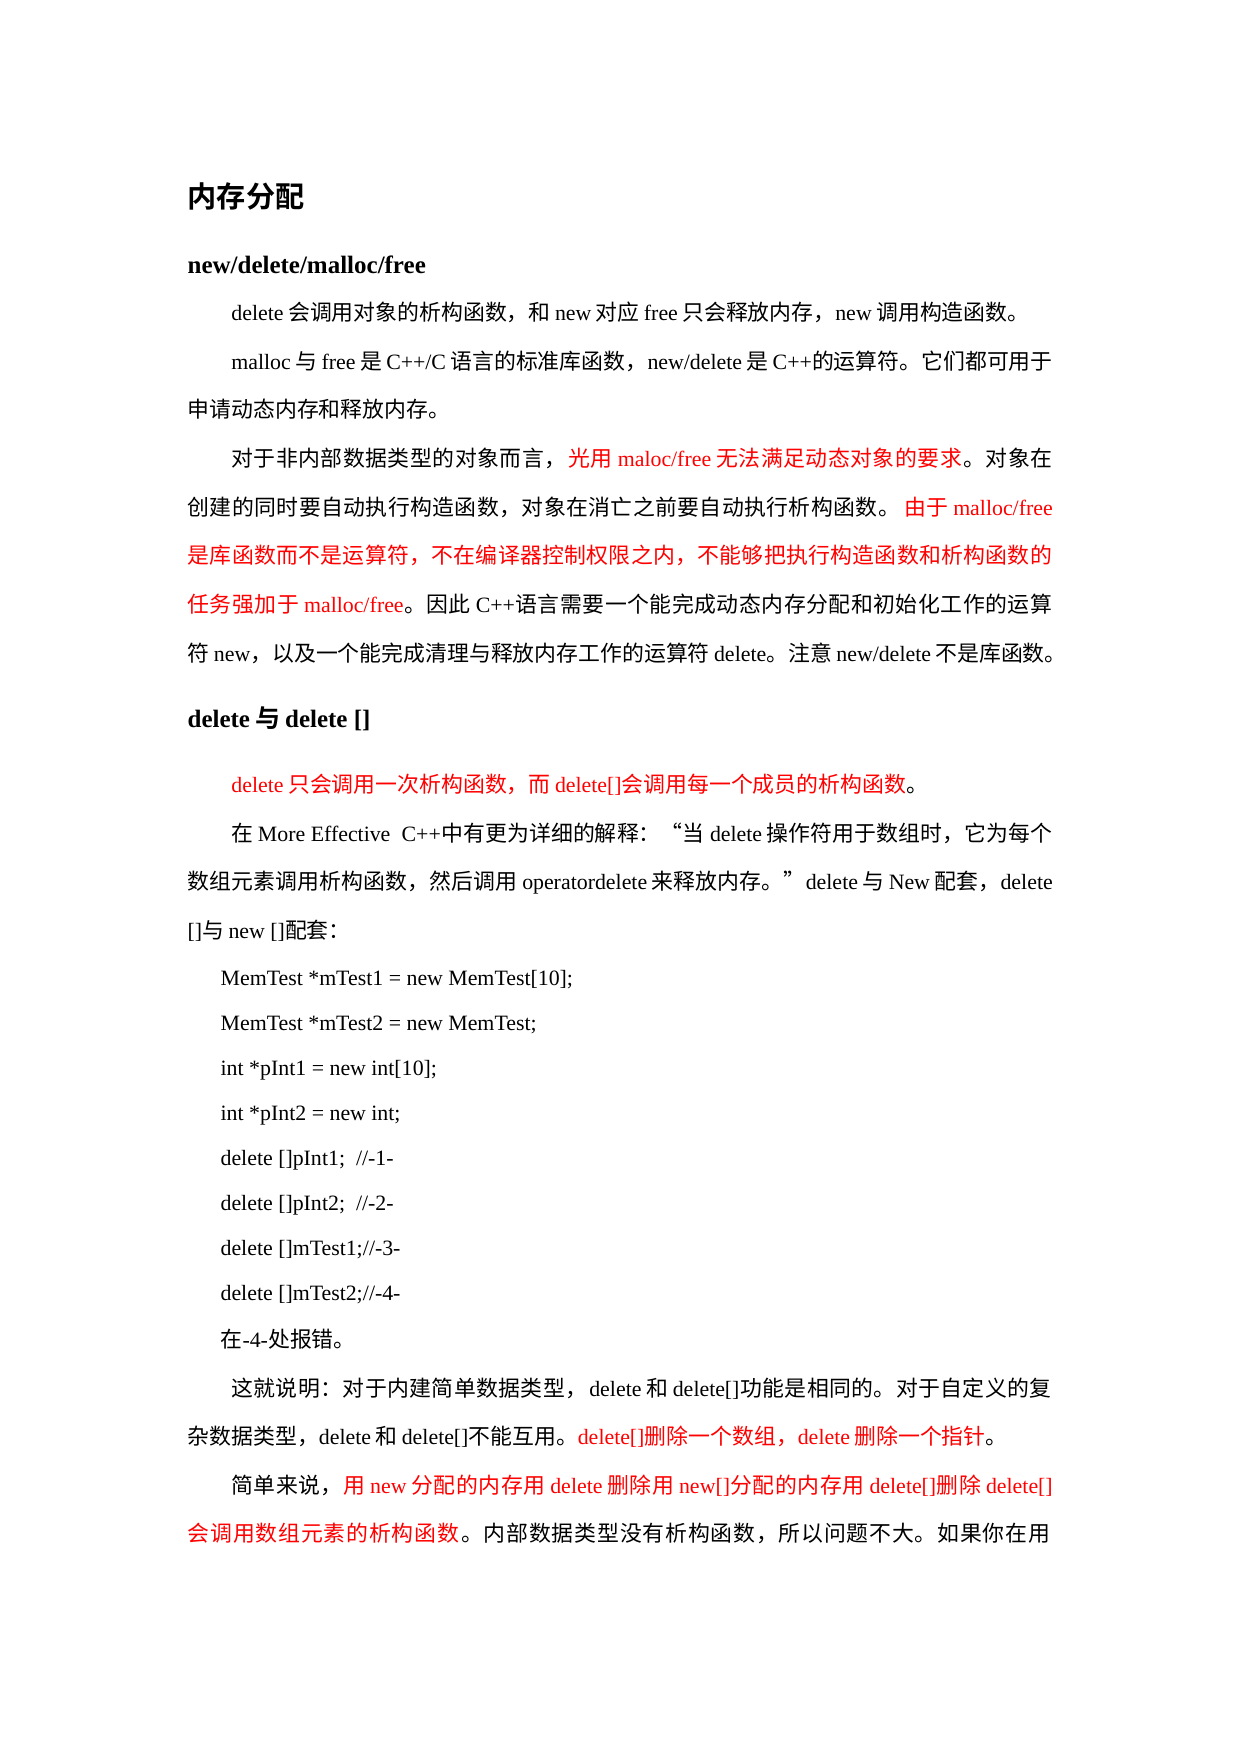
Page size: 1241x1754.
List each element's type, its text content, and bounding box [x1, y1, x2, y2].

text delete只会调用一次析构函数，而delete[]会调用每一个成员的析构函数。 [187, 767, 1053, 799]
subtitle new/delete/malloc/free [187, 248, 1053, 281]
text 在More Effective C++中有更为详细的解释：“当delete操作符用于数组时，它为每个数组元素调用析构函数，然后调用operatordelete来释放内存。”delete与New配套，delete []与new []配套： [187, 815, 1053, 945]
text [187, 1467, 1053, 1548]
text MemTest *mTest2 = new MemTest; [209, 1006, 1053, 1039]
subtitle delete与delete [] [187, 684, 1053, 749]
text delete []mTest1;//-3- [209, 1232, 1053, 1264]
text int *pInt1 = new int[10]; [209, 1051, 1053, 1084]
text delete []pInt2; //-2- [209, 1187, 1053, 1219]
text 这就说明：对于内建简单数据类型，delete和delete[]功能是相同的。对于自定义的复杂数据类型，delete和delete[]不能互用。delete[]删除一个数组，delete删除一个指针。 [187, 1370, 1053, 1451]
subtitle 内存分配 [187, 162, 1053, 227]
text MemTest *mTest1 = new MemTest[10]; [209, 961, 1053, 993]
text 在-4-处报错。 [209, 1322, 1053, 1354]
text 对于非内部数据类型的对象而言，光用maloc/free无法满足动态对象的要求。对象在创建的同时要自动执行构造函数，对象在消亡之前要自动执行析构函数。由于malloc/free是库函数而不是运算符，不在编译器控制权限之内，不能够把执行构造函数和析构函数的任务强加于malloc/free。因此C++语言需要一个能完成动态内存分配和初始化工作的运算符new，以及一个能完成清理与释放内存工作的运算符delete。注意new/delete不是库函数。 [187, 440, 1053, 668]
text malloc与free是C++/C语言的标准库函数，new/delete是C++的运算符。它们都可用于申请动态内存和释放内存。 [187, 343, 1053, 424]
text delete []pInt1; //-1- [209, 1141, 1053, 1174]
text delete []mTest2;//-4- [209, 1277, 1053, 1309]
text int *pInt2 = new int; [209, 1096, 1053, 1129]
text delete会调用对象的析构函数，和new对应free只会释放内存，new调用构造函数。 [187, 295, 1053, 327]
